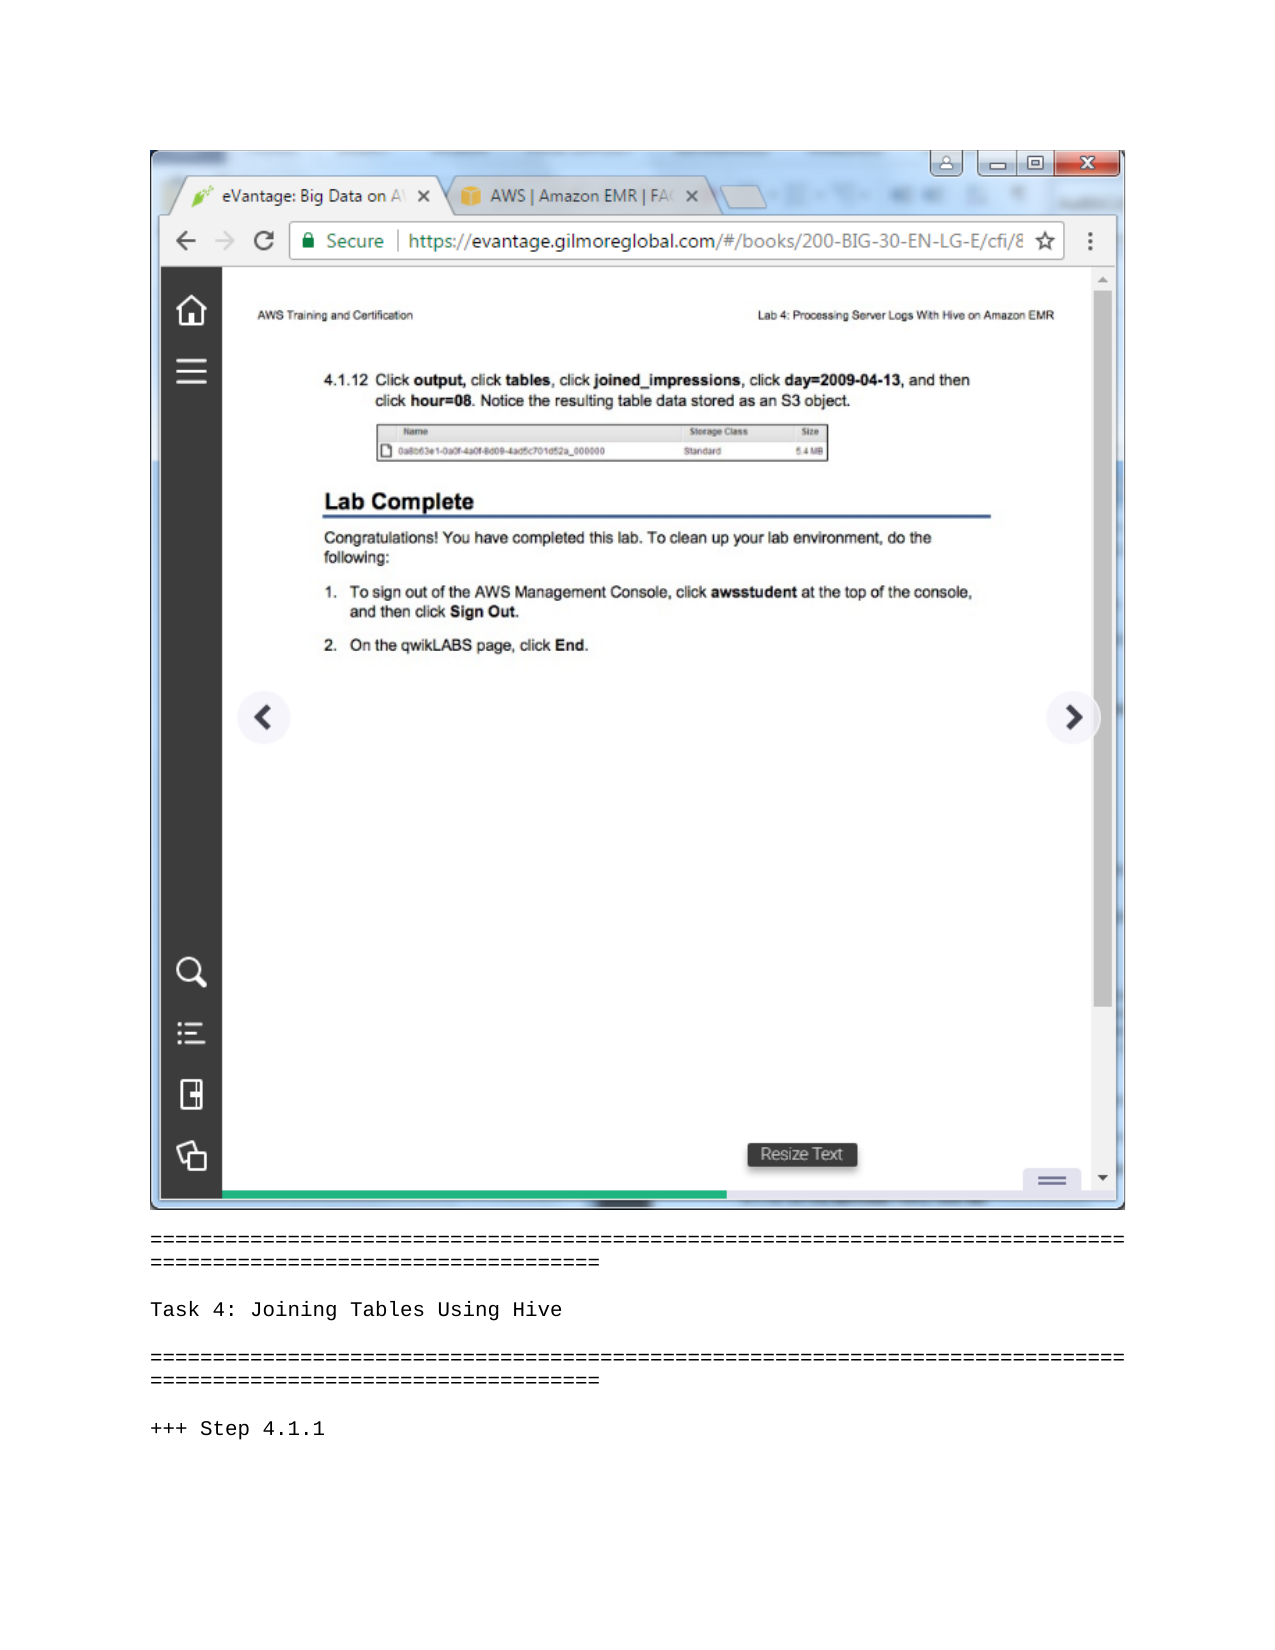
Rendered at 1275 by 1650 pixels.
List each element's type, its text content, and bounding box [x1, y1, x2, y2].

text ================================================================================================================== [150, 1228, 1125, 1276]
text Task 4: Joining Tables Using Hive [150, 1299, 1125, 1323]
text ================================================================================================================== [150, 1347, 1125, 1394]
text +++ Step 4.1.1 [150, 1418, 1125, 1441]
picture [150, 150, 1125, 1210]
